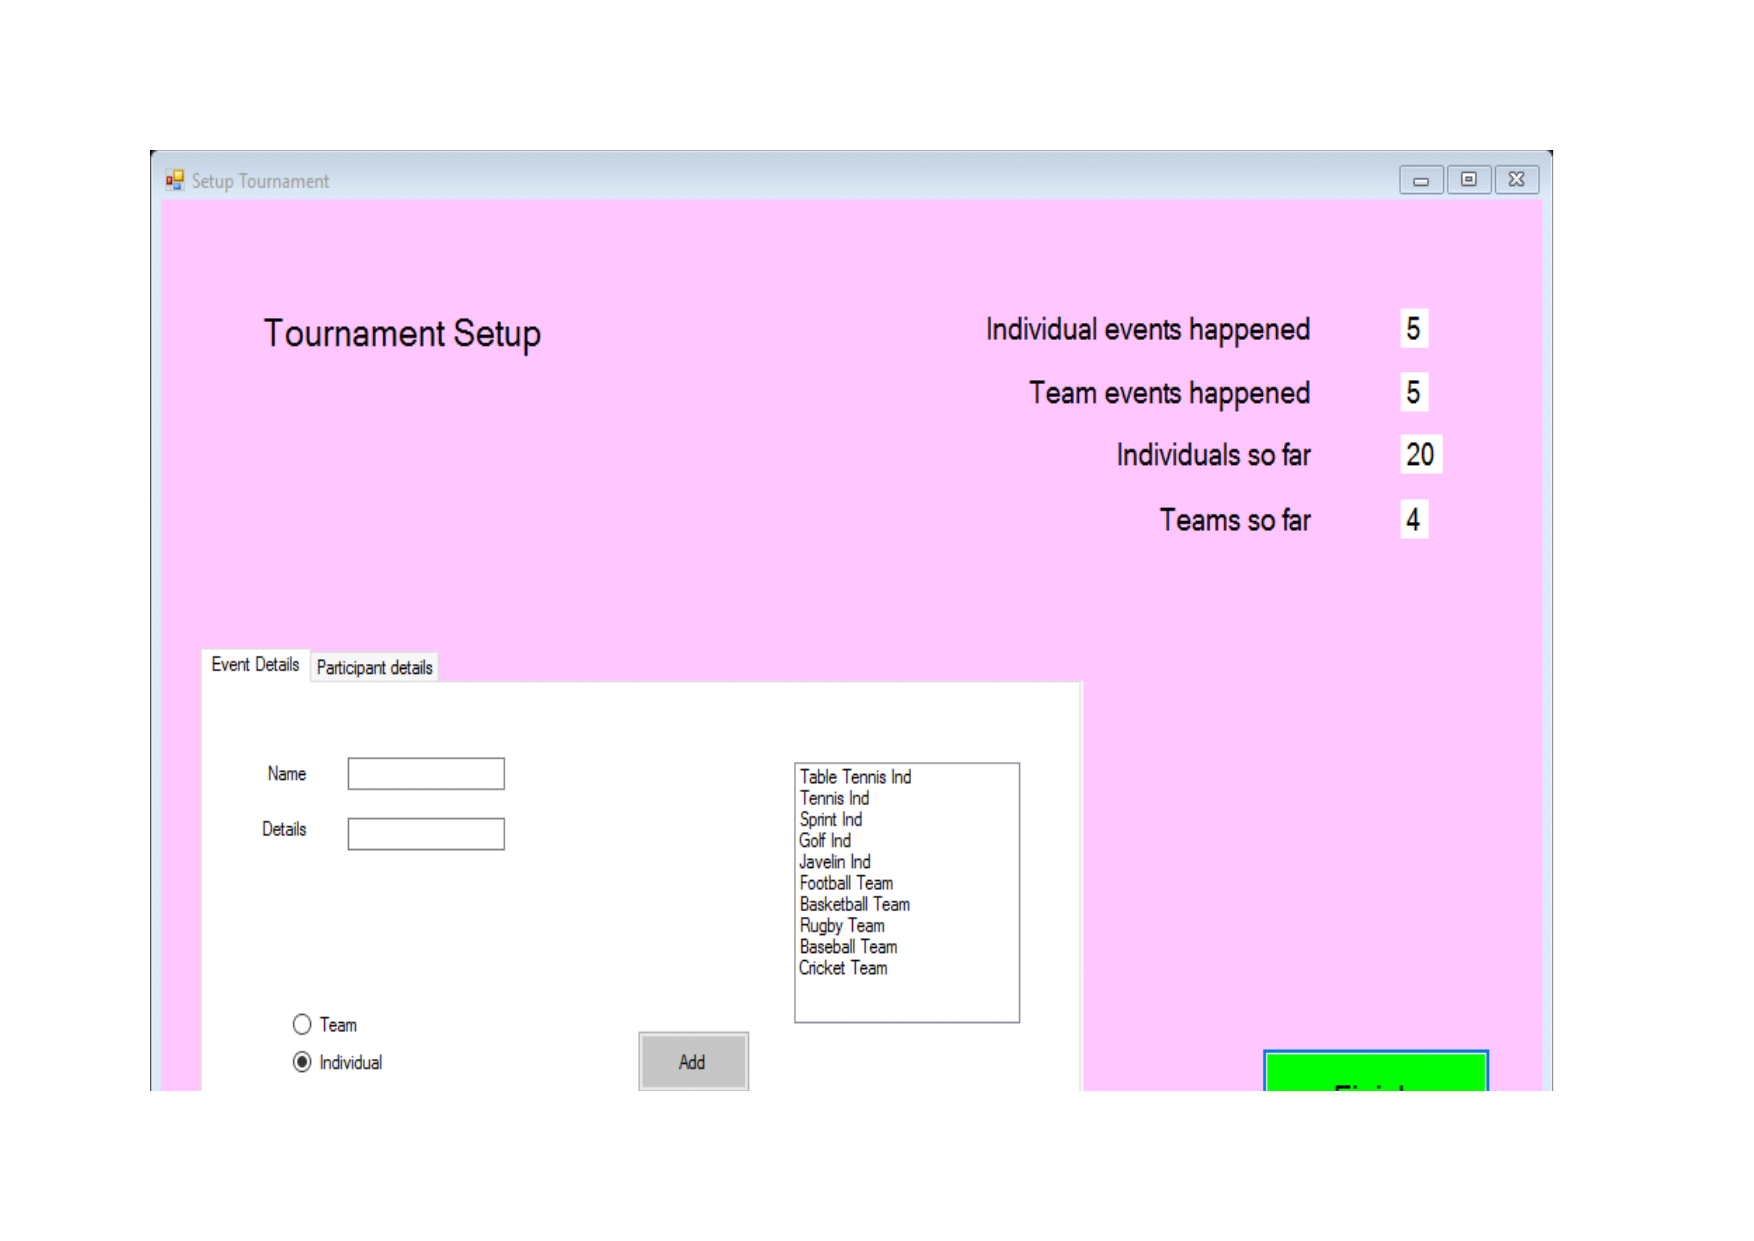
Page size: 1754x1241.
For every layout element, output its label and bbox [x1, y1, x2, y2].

picture [150, 150, 1554, 1091]
